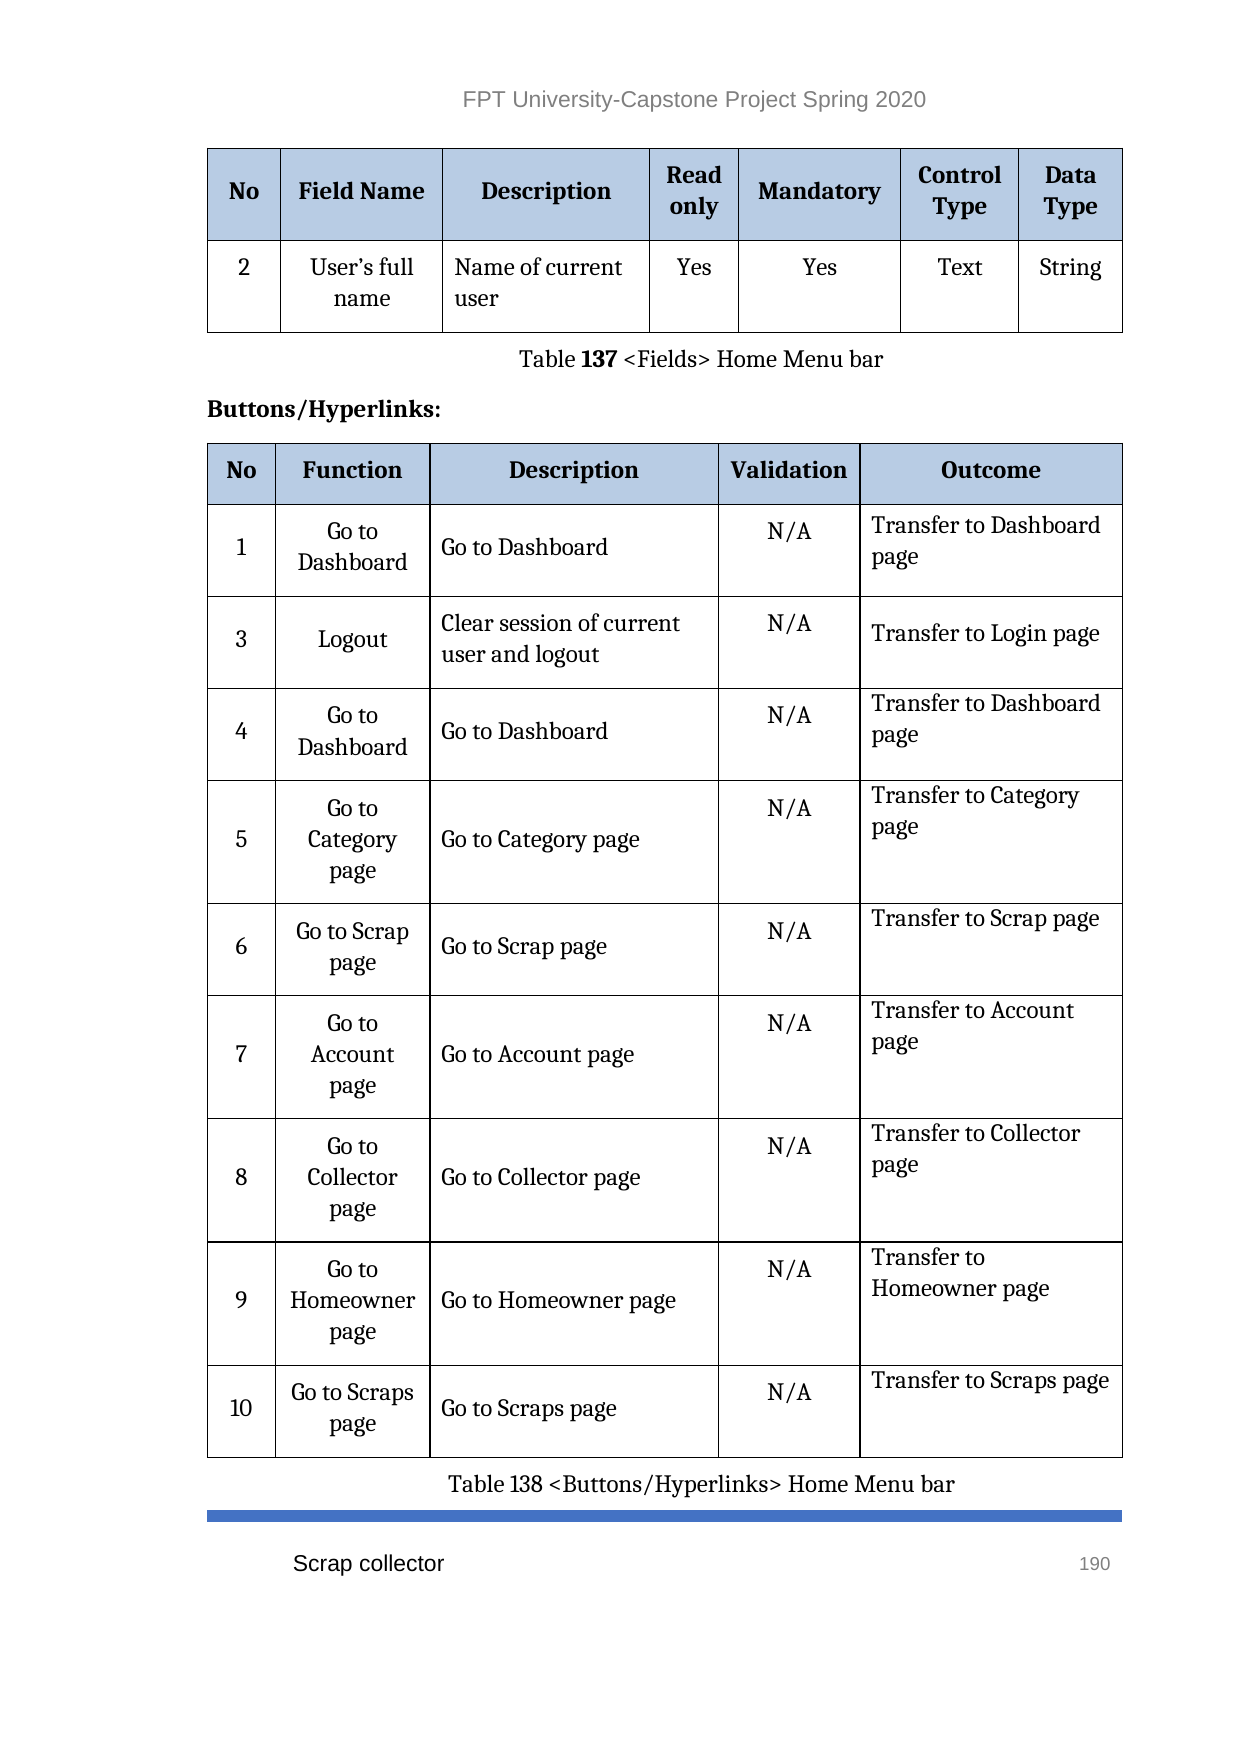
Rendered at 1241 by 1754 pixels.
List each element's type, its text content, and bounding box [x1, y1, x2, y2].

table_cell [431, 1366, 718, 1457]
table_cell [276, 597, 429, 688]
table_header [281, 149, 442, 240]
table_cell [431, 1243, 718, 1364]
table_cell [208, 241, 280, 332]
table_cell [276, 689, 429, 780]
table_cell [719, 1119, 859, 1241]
text Table 137 <Fields> Home Menu bar [207, 345, 1122, 374]
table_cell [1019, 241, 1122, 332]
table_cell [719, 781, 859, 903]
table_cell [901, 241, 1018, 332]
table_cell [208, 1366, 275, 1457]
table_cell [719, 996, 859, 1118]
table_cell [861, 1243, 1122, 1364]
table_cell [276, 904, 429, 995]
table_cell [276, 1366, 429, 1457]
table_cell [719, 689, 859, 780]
text Table 138 <Buttons/Hyperlinks> Home Menu bar [207, 1470, 1122, 1499]
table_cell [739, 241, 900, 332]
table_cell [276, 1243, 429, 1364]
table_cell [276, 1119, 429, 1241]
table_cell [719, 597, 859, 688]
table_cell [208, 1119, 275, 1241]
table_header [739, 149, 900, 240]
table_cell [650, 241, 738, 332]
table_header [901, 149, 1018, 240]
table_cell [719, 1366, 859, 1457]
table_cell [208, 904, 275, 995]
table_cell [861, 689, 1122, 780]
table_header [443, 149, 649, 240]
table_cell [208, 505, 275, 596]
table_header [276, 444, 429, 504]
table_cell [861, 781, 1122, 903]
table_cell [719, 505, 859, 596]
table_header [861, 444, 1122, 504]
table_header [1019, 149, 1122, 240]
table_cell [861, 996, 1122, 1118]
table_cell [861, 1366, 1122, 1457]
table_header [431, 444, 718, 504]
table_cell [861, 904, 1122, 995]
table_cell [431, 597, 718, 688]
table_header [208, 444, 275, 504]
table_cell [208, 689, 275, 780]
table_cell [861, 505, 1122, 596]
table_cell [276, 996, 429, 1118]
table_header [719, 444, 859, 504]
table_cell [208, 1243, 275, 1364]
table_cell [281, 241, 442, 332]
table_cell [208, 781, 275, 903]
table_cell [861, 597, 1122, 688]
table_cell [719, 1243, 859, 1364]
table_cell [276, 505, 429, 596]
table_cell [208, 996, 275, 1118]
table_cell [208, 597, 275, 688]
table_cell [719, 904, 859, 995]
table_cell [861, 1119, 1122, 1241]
text Buttons/Hyperlinks: [207, 395, 1122, 424]
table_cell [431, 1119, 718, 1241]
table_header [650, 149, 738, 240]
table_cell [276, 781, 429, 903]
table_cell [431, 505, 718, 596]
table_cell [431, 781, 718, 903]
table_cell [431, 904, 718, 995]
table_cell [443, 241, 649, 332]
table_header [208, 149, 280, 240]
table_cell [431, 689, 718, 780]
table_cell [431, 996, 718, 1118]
